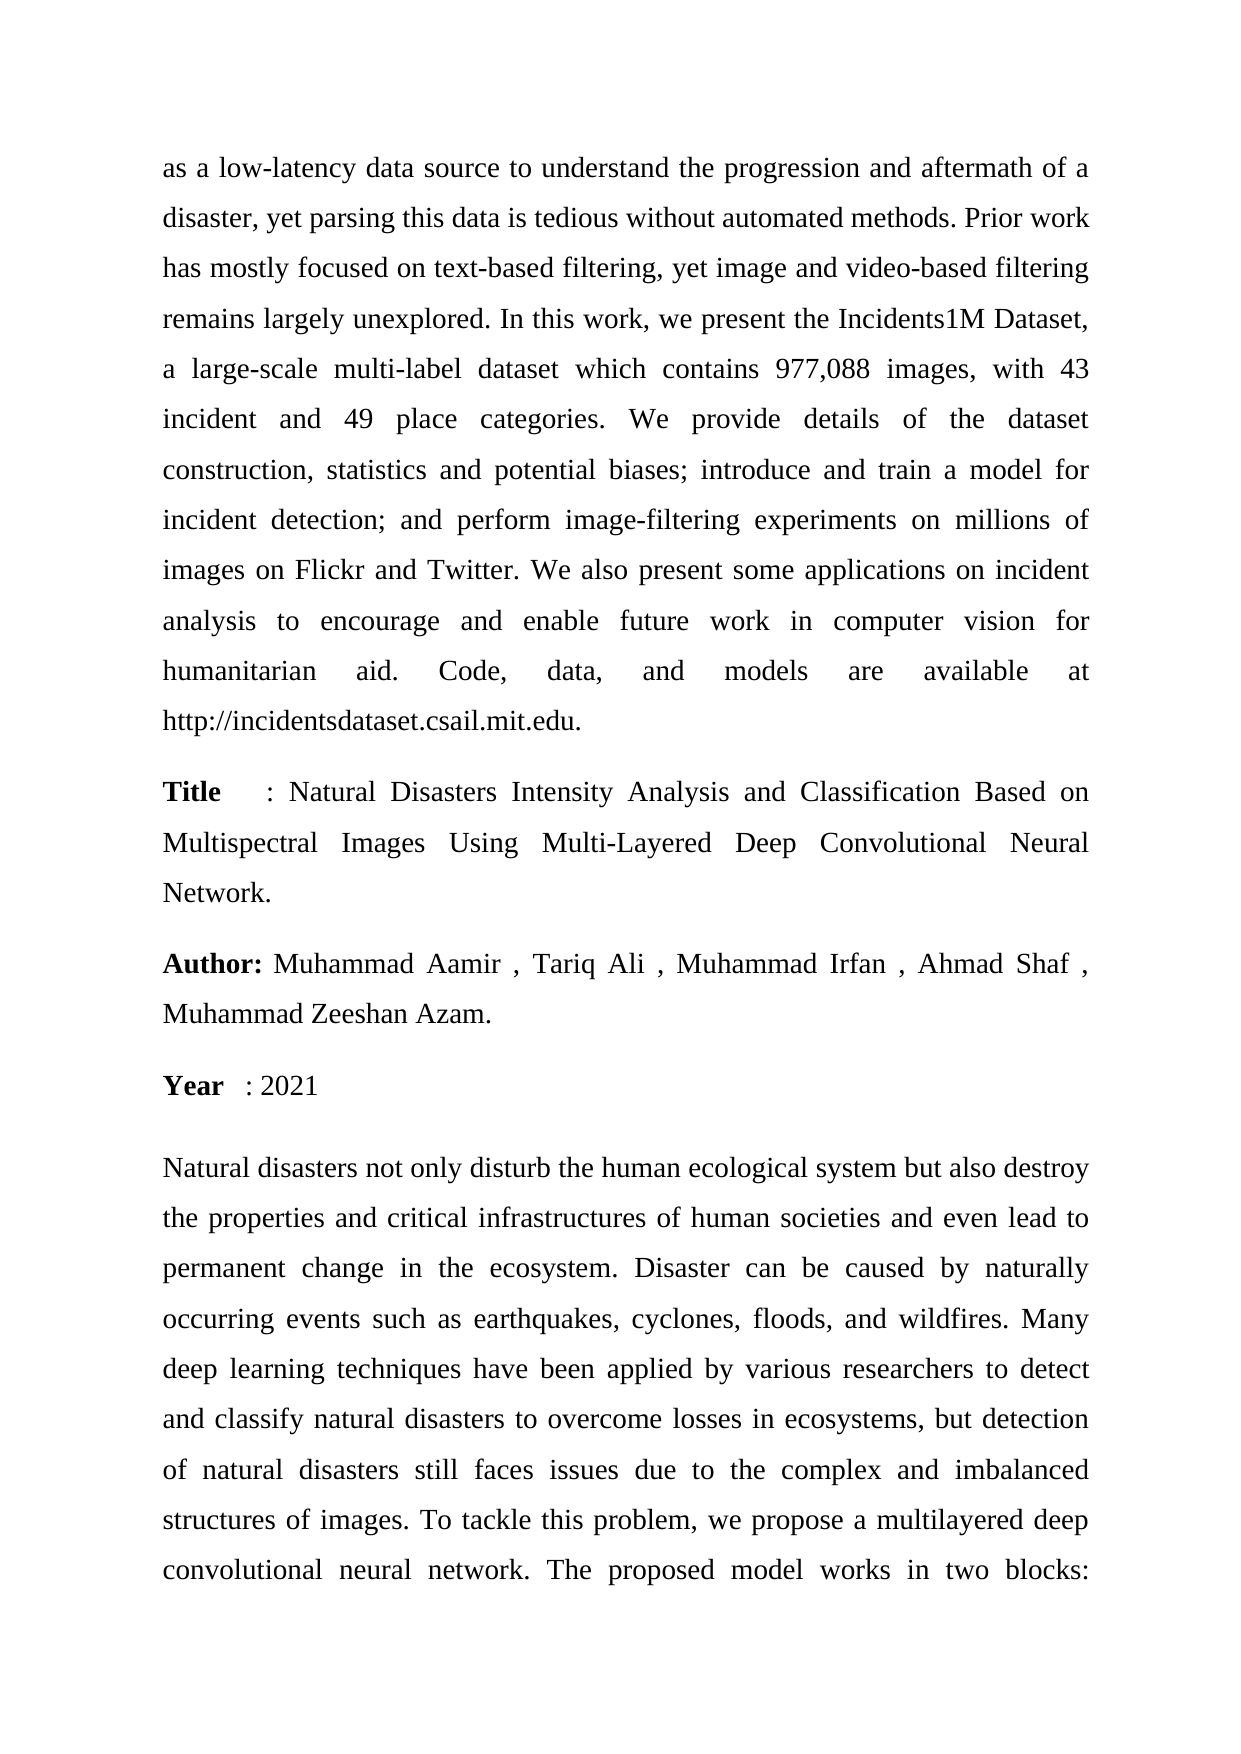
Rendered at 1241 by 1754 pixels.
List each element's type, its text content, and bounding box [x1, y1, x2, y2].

text Title : Natural Disasters Intensity Analysis and Classification Based on Multispectral Images Using Multi-Layered Deep Convolutional Neural Network. [162, 774, 1090, 909]
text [162, 150, 1090, 737]
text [162, 1150, 1090, 1586]
text Year : 2021 [162, 1068, 1090, 1101]
text Author: Muhammad Aamir , Tariq Ali , Muhammad Irfan , Ahmad Shaf , Muhammad Zeeshan Azam. [162, 946, 1090, 1030]
